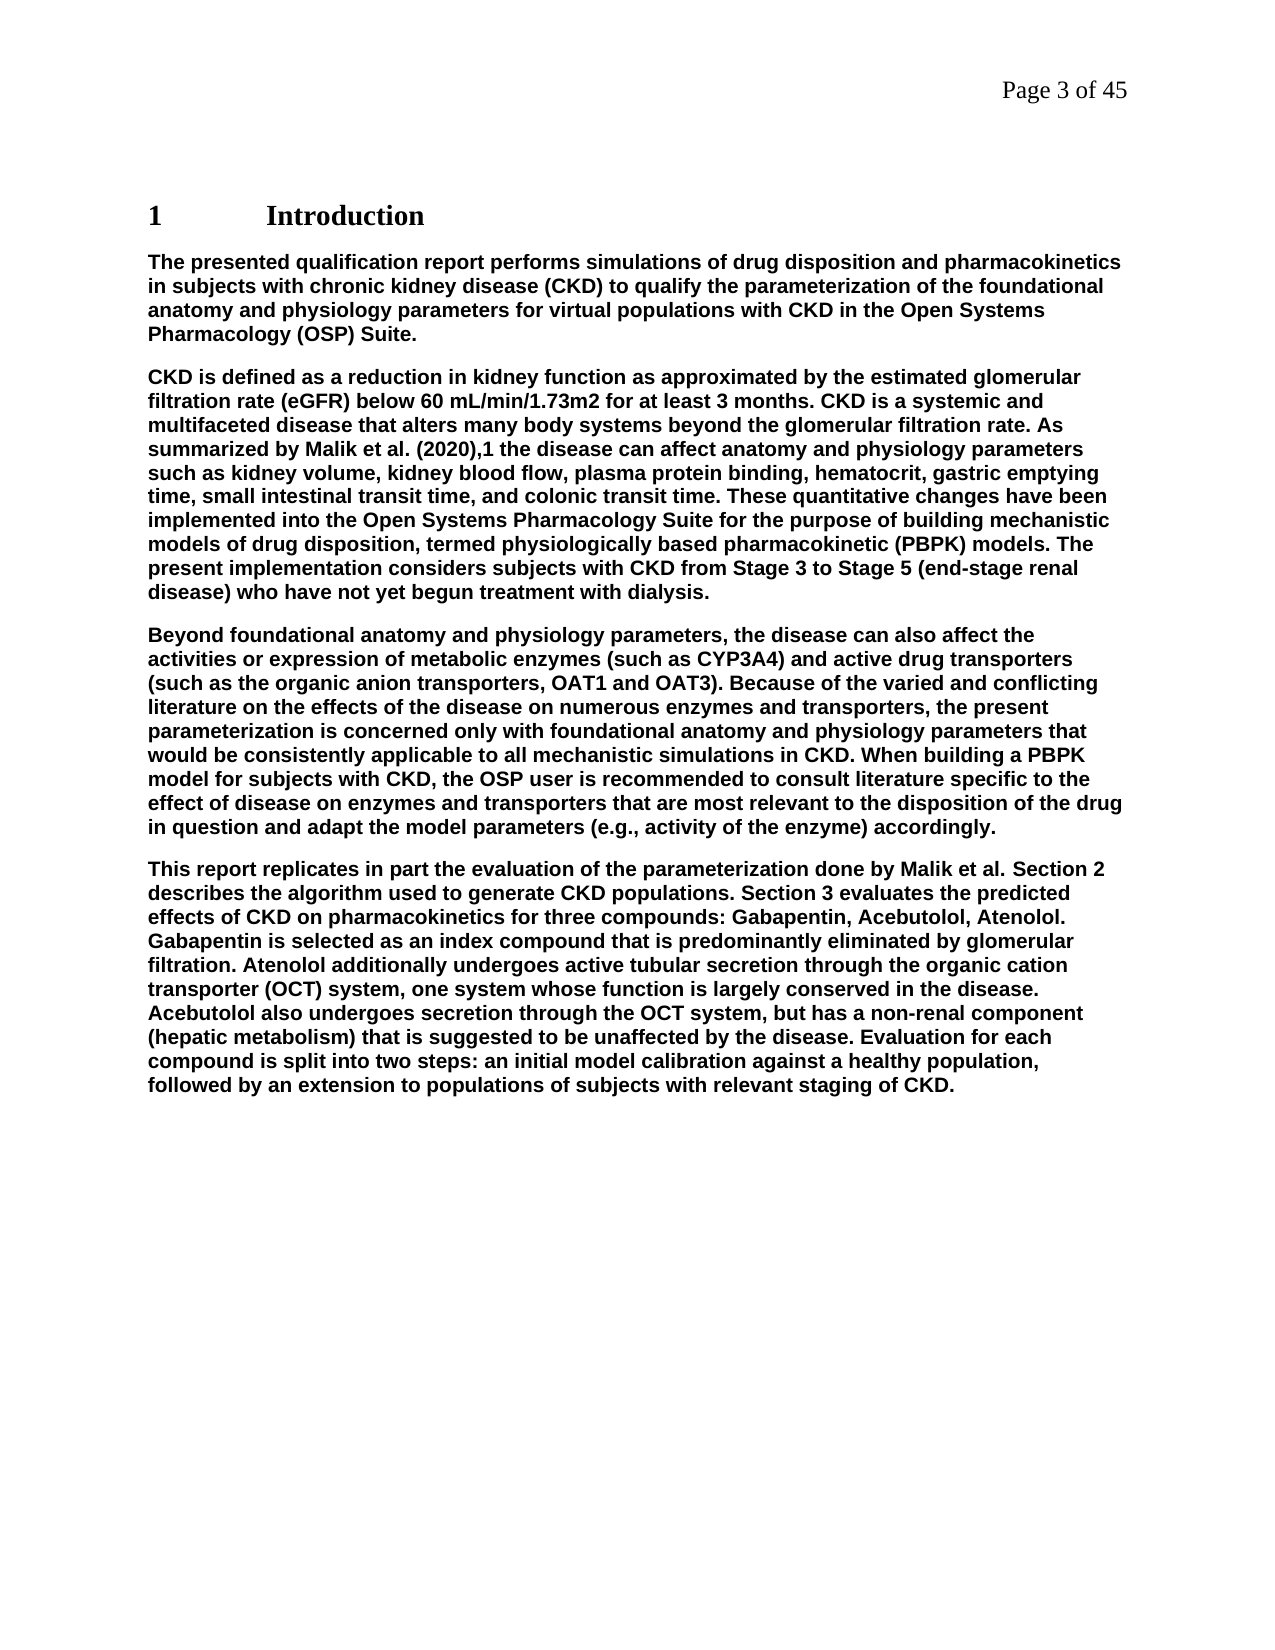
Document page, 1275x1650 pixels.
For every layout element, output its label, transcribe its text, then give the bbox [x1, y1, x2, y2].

text Beyond foundational anatomy and physiology parameters, the disease can also affect the activities or expression of metabolic enzymes (such as CYP3A4) and active drug transporters (such as the organic anion transporters, OAT1 and OAT3). Because of the varied and conflicting literature on the effects of the disease on numerous enzymes and transporters, the present parameterization is concerned only with foundational anatomy and physiology parameters that would be consistently applicable to all mechanistic simulations in CKD. When building a PBPK model for subjects with CKD, the OSP user is recommended to consult literature specific to the effect of disease on enzymes and transporters that are most relevant to the disposition of the drug in question and adapt the model parameters (e.g., activity of the enzyme) accordingly. [148, 623, 1127, 838]
subtitle Introduction [148, 198, 1127, 231]
text This report replicates in part the evaluation of the parameterization done by Malik et al. Section 2 describes the algorithm used to generate CKD populations. Section 3 evaluates the predicted effects of CKD on pharmacokinetics for three compounds: Gabapentin, Acebutolol, Atenolol. Gabapentin is selected as an index compound that is predominantly eliminated by glomerular filtration. Atenolol additionally undergoes active tubular secretion through the organic cation transporter (OCT) system, one system whose function is largely conserved in the disease. Acebutolol also undergoes secretion through the OCT system, but has a non-renal component (hepatic metabolism) that is suggested to be unaffected by the disease. Evaluation for each compound is split into two steps: an initial model calibration against a healthy population, followed by an extension to populations of subjects with relevant staging of CKD. [148, 857, 1127, 1097]
text The presented qualification report performs simulations of drug disposition and pharmacokinetics in subjects with chronic kidney disease (CKD) to qualify the parameterization of the foundational anatomy and physiology parameters for virtual populations with CKD in the Open Systems Pharmacology (OSP) Suite. [148, 250, 1127, 346]
text CKD is defined as a reduction in kidney function as approximated by the estimated glomerular filtration rate (eGFR) below 60 mL/min/1.73m2 for at least 3 months. CKD is a systemic and multifaceted disease that alters many body systems beyond the glomerular filtration rate. As summarized by Malik et al. (2020),1 the disease can affect anatomy and physiology parameters such as kidney volume, kidney blood flow, plasma protein binding, hematocrit, gastric emptying time, small intestinal transit time, and colonic transit time. These quantitative changes have been implemented into the Open Systems Pharmacology Suite for the purpose of building mechanistic models of drug disposition, termed physiologically based pharmacokinetic (PBPK) models. The present implementation considers subjects with CKD from Stage 3 to Stage 5 (end-stage renal disease) who have not yet begun treatment with dialysis. [148, 364, 1127, 604]
